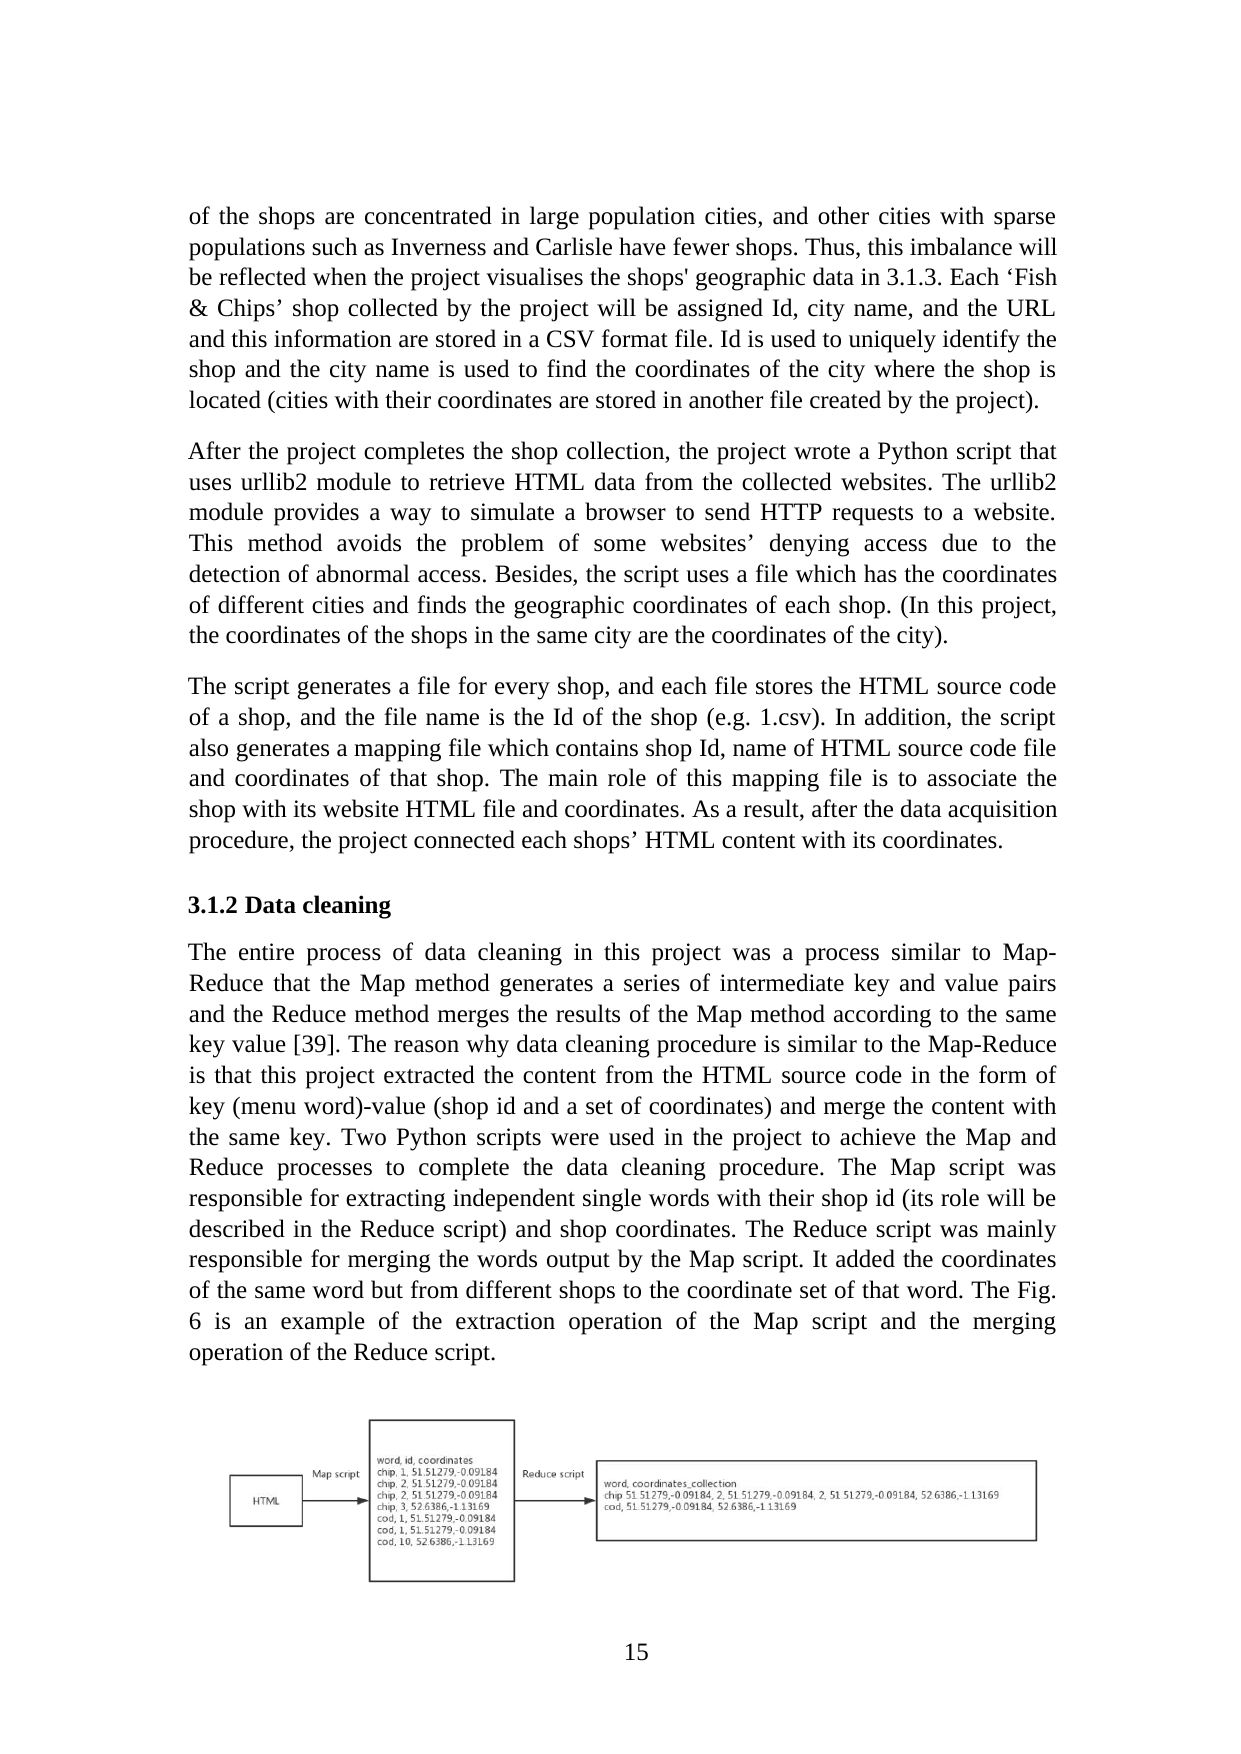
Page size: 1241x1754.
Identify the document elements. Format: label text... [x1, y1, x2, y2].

picture [195, 1386, 1058, 1604]
text After the project completes the shop collection, the project wrote a Python script that uses urllib2 module to retrieve HTML data from the collected websites. The urllib2 module provides a way to simulate a browser to send HTTP requests to a website. This method avoids the problem of some websites’ denying access due to the detection of abnormal access. Besides, the script uses a file which has the coordinates of different cities and finds the geographic coordinates of each shop. (In this project, the coordinates of the shops in the same city are the coordinates of the city). [188, 436, 1058, 649]
text The entire process of data cleaning in this project was a process similar to Map-Reduce that the Map method generates a series of intermediate key and value pairs and the Reduce method merges the results of the Map method according to the same key value [39]. The reason why data cleaning procedure is similar to the Map-Reduce is that this project extracted the content from the HTML source code in the form of key (menu word)-value (shop id and a set of coordinates) and merge the content with the same key. Two Python scripts were used in the project to achieve the Map and Reduce processes to complete the data cleaning procedure. The Map script was responsible for extracting independent single words with their shop id (its role will be described in the Reduce script) and shop coordinates. The Reduce script was mainly responsible for merging the words output by the Map script. It added the coordinates of the same word but from different shops to the coordinate set of that word. The Fig. 6 is an example of the extraction operation of the Map script and the merging operation of the Reduce script. [188, 937, 1058, 1365]
text The script generates a file for every shop, and each file stores the HTML source code of a shop, and the file name is the Id of the shop (e.g. 1.csv). In addition, the script also generates a mapping file which contains shop Id, name of HTML source code file and coordinates of that shop. The main role of this mapping file is to associate the shop with its website HTML file and coordinates. As a result, after the data acquisition procedure, the project connected each shops’ HTML content with its coordinates. [188, 671, 1058, 854]
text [188, 201, 1058, 414]
subtitle 3.1.2 Data cleaning [188, 891, 1058, 919]
